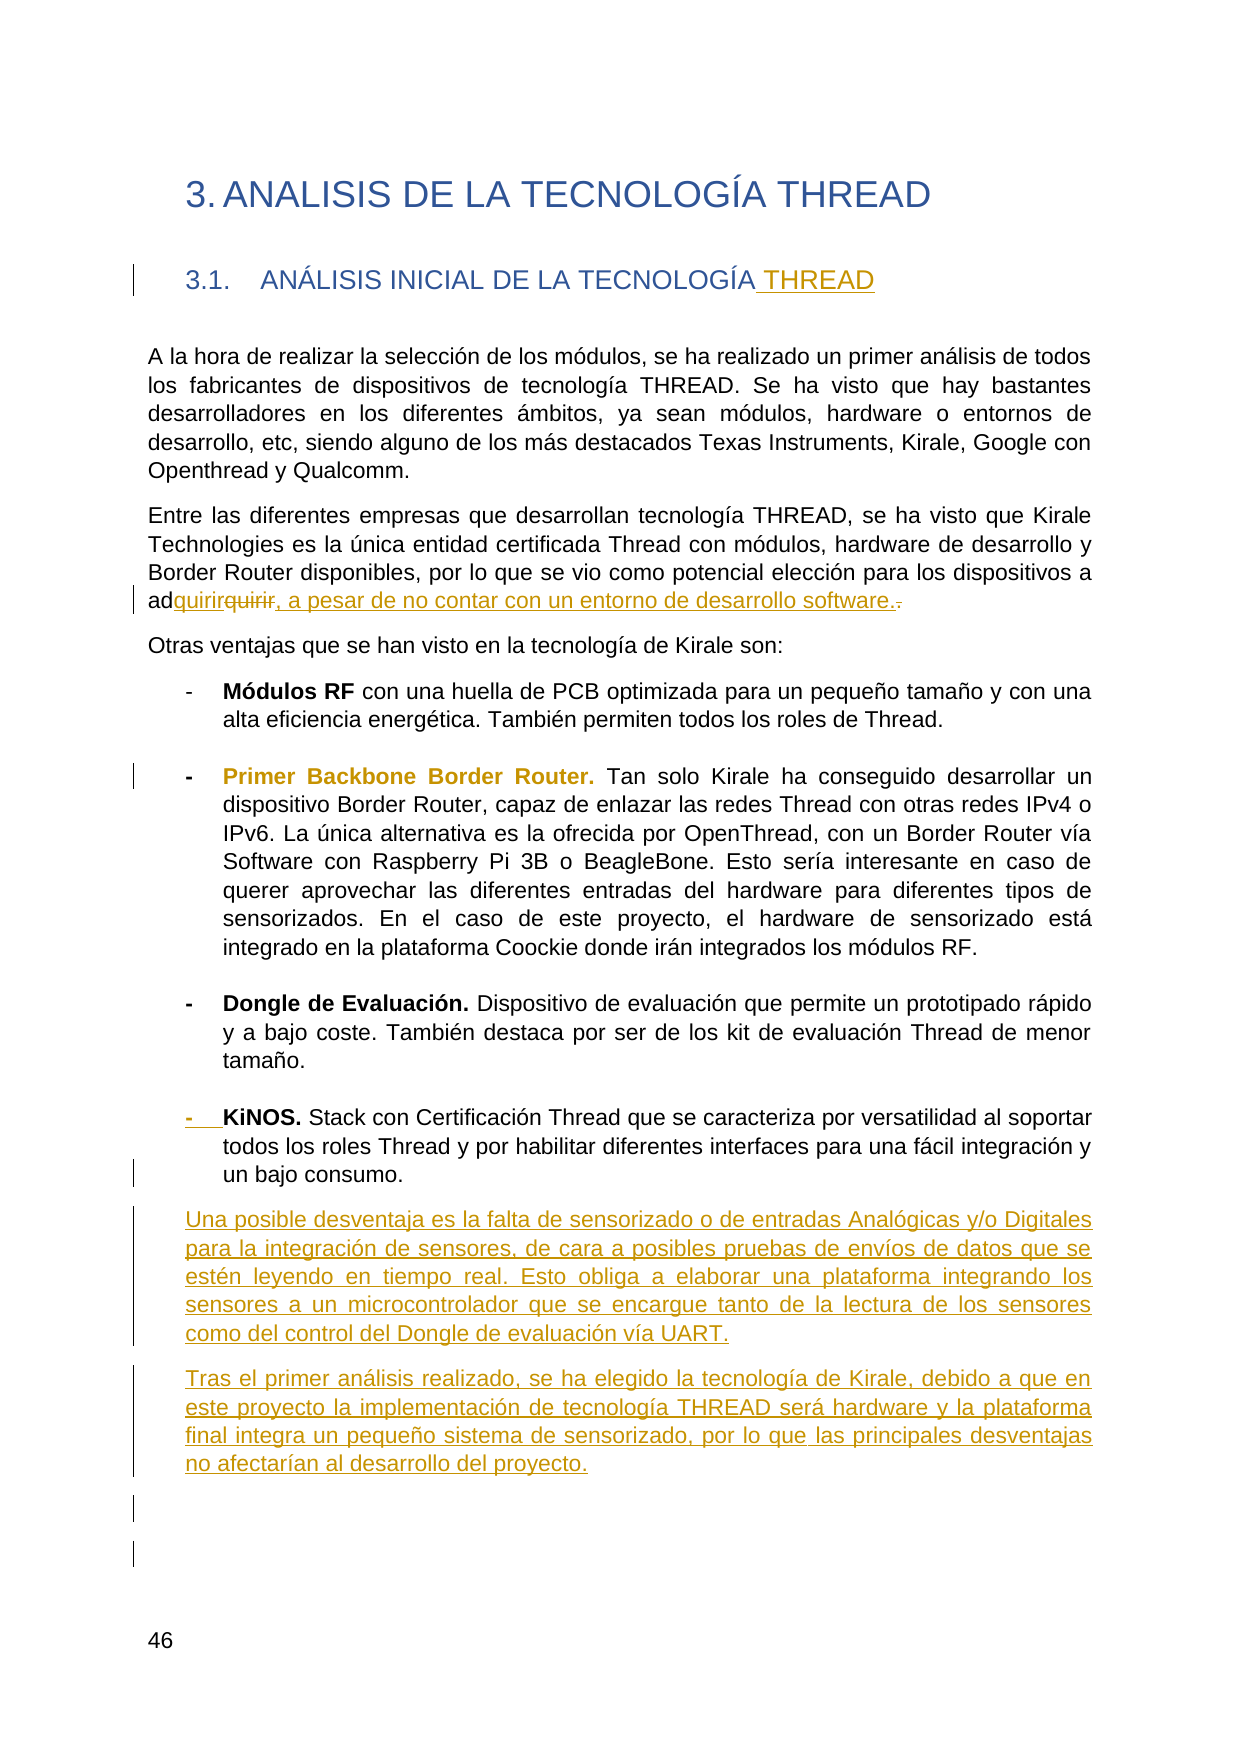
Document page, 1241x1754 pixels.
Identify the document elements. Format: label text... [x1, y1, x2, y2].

list Módulos RF con una huella de PCB optimizada para un pequeño tamaño y con una alta eficiencia energética. También permiten todos los roles de Thread. [185, 678, 1092, 732]
subtitle ANÁLISIS INICIAL DE LA TECNOLOGÍA [185, 264, 1092, 296]
subtitle ANALISIS DE LA TECNOLOGÍA THREAD [185, 173, 1092, 216]
text A la hora de realizar la selección de los módulos, se ha realizado un primer análisis de todos los fabricantes de dispositivos de tecnología THREAD. Se ha visto que hay bastantes desarrolladores en los diferentes ámbitos, ya sean módulos, hardware o entornos de desarrollo, etc, siendo alguno de los más destacados Texas Instruments, Kirale, Google con Openthread y Qualcomm. [148, 343, 1092, 483]
list Primer Backbone Border Router. Tan solo Kirale ha conseguido desarrollar un dispositivo Border Router, capaz de enlazar las redes Thread con otras redes IPv4 o IPv6. La única alternativa es la ofrecida por OpenThread, con un Border Router vía Software con Raspberry Pi 3B o BeagleBone. Esto sería interesante en caso de querer aprovechar las diferentes entradas del hardware para diferentes tipos de sensorizados. En el caso de este proyecto, el hardware de sensorizado está integrado en la plataforma Coockie donde irán integrados los módulos RF. [185, 763, 1092, 960]
text Entre las diferentes empresas que desarrollan tecnología THREAD, se ha visto que Kirale Technologies es la única entidad certificada Thread con módulos, hardware de desarrollo y Border Router disponibles, por lo que se vio como potencial elección para los dispositivos a ad [148, 502, 1092, 614]
list KiNOS. Stack con Certificación Thread que se caracteriza por versatilidad al soportar todos los roles Thread y por habilitar diferentes interfaces para una fácil integración y un bajo consumo. [185, 1104, 1092, 1187]
list Dongle de Evaluación. Dispositivo de evaluación que permite un prototipado rápido y a bajo coste. También destaca por ser de los kit de evaluación Thread de menor tamaño. [185, 990, 1092, 1074]
text Otras ventajas que se han visto en la tecnología de Kirale son: [148, 632, 1092, 659]
